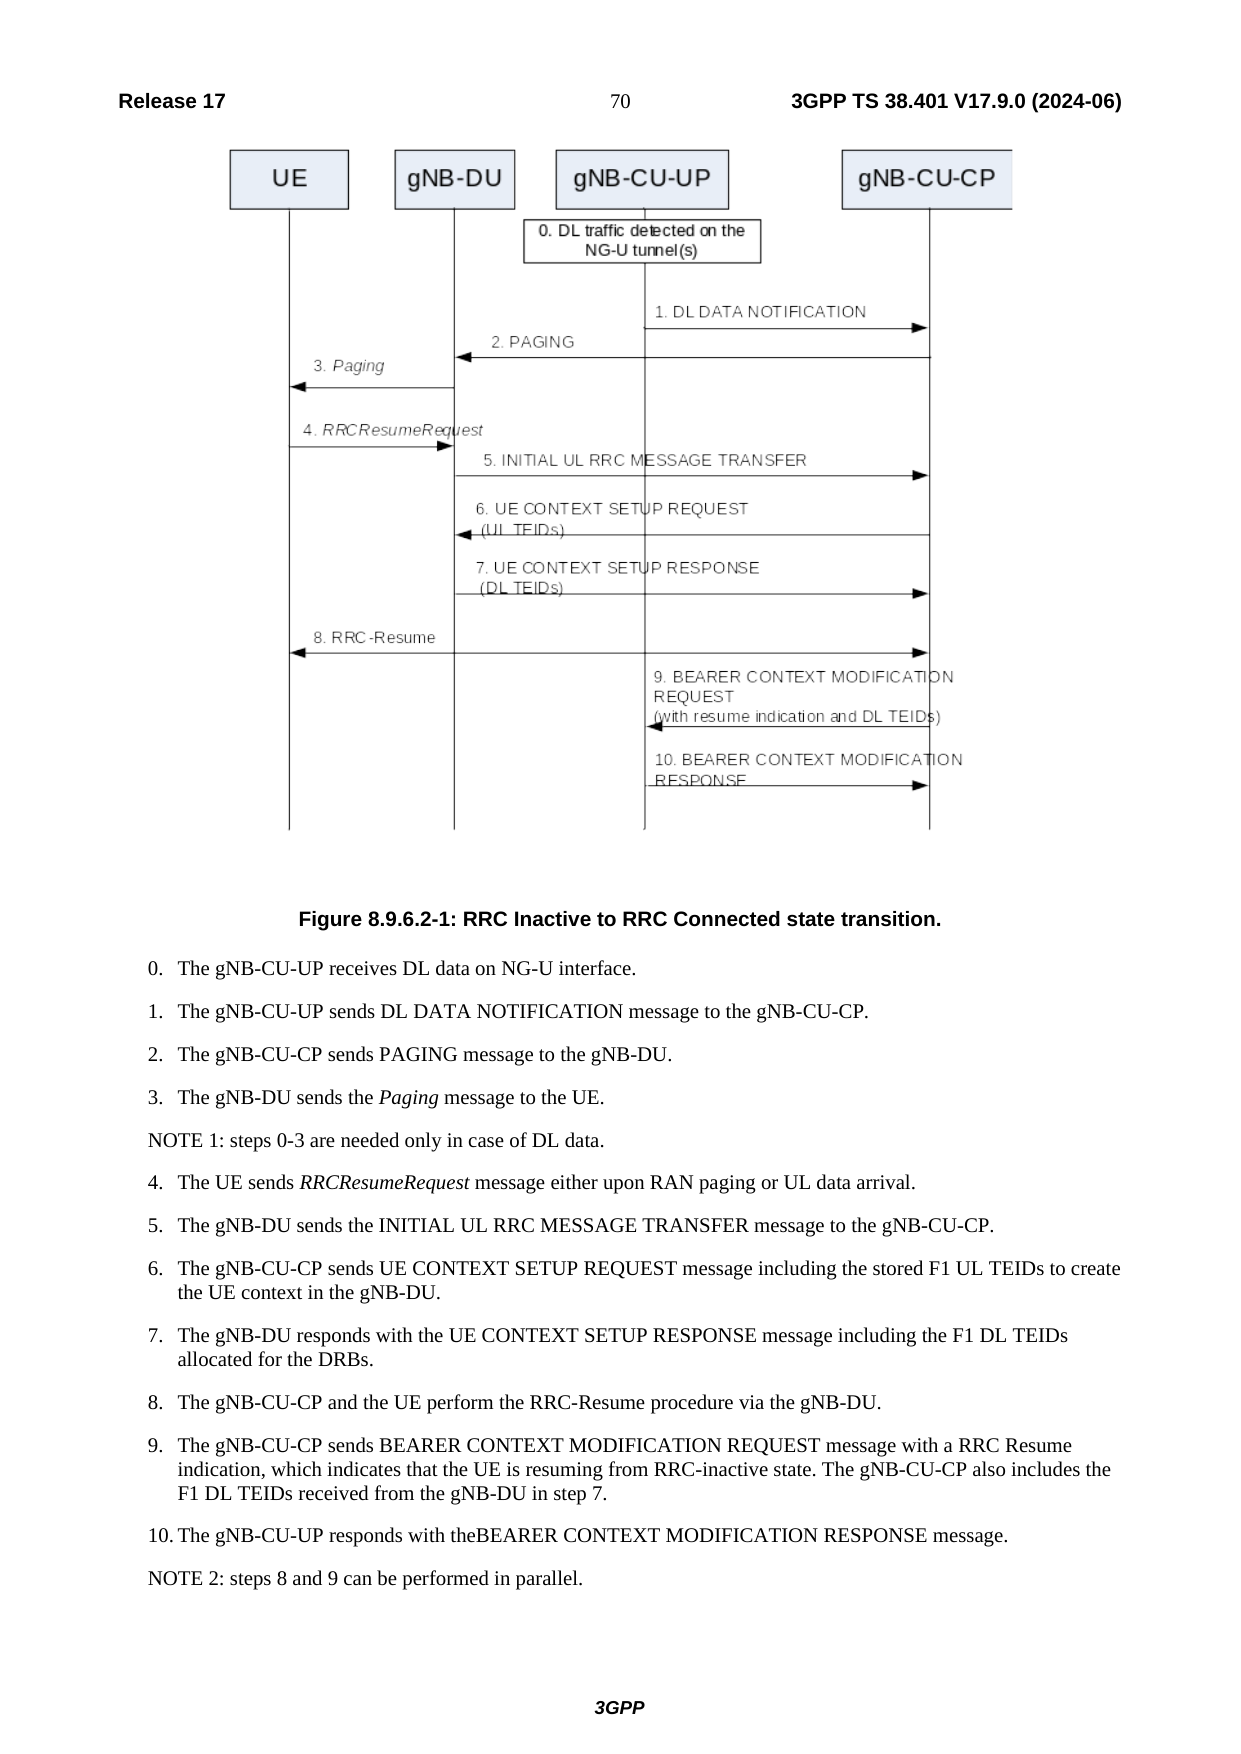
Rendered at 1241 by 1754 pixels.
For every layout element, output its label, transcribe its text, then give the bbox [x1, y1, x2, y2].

text Figure 8.9.6.2-1: RRC Inactive to RRC Connected state transition. [118, 907, 1122, 931]
text 9. The gNB-CU-CP sends BEARER CONTEXT MODIFICATION REQUEST message with a RRC Resume indication, which indicates that the UE is resuming from RRC-inactive state. The gNB-CU-CP also includes the F1 DL TEIDs received from the gNB-DU in step 7. [148, 1432, 1122, 1505]
text 8. The gNB-CU-CP and the UE perform the RRC-Resume procedure via the gNB-DU. [148, 1390, 1122, 1414]
text 0. The gNB-CU-UP receives DL data on NG-U interface. [148, 956, 1122, 980]
text 10. The gNB-CU-UP responds with theBEARER CONTEXT MODIFICATION RESPONSE message. [148, 1523, 1122, 1547]
text 7. The gNB-DU responds with the UE CONTEXT SETUP RESPONSE message including the F1 DL TEIDs allocated for the DRBs. [148, 1323, 1122, 1371]
text 3. The gNB-DU sends the Paging message to the UE. [148, 1085, 1122, 1109]
text NOTE 1: steps 0-3 are needed only in case of DL data. [148, 1127, 1122, 1152]
text 1. The gNB-CU-UP sends DL DATA NOTIFICATION message to the gNB-CU-CP. [148, 999, 1122, 1023]
text NOTE 2: steps 8 and 9 can be performed in parallel. [148, 1566, 1122, 1590]
text 4. The UE sends RRCResumeRequest message either upon RAN paging or UL data arrival. [148, 1170, 1122, 1194]
text 6. The gNB-CU-CP sends UE CONTEXT SETUP REQUEST message including the stored F1 UL TEIDs to create the UE context in the gNB-DU. [148, 1256, 1122, 1304]
text 5. The gNB-DU sends the INITIAL UL RRC MESSAGE TRANSFER message to the gNB-CU-CP. [148, 1213, 1122, 1237]
text 2. The gNB-CU-CP sends PAGING message to the gNB-DU. [148, 1042, 1122, 1066]
